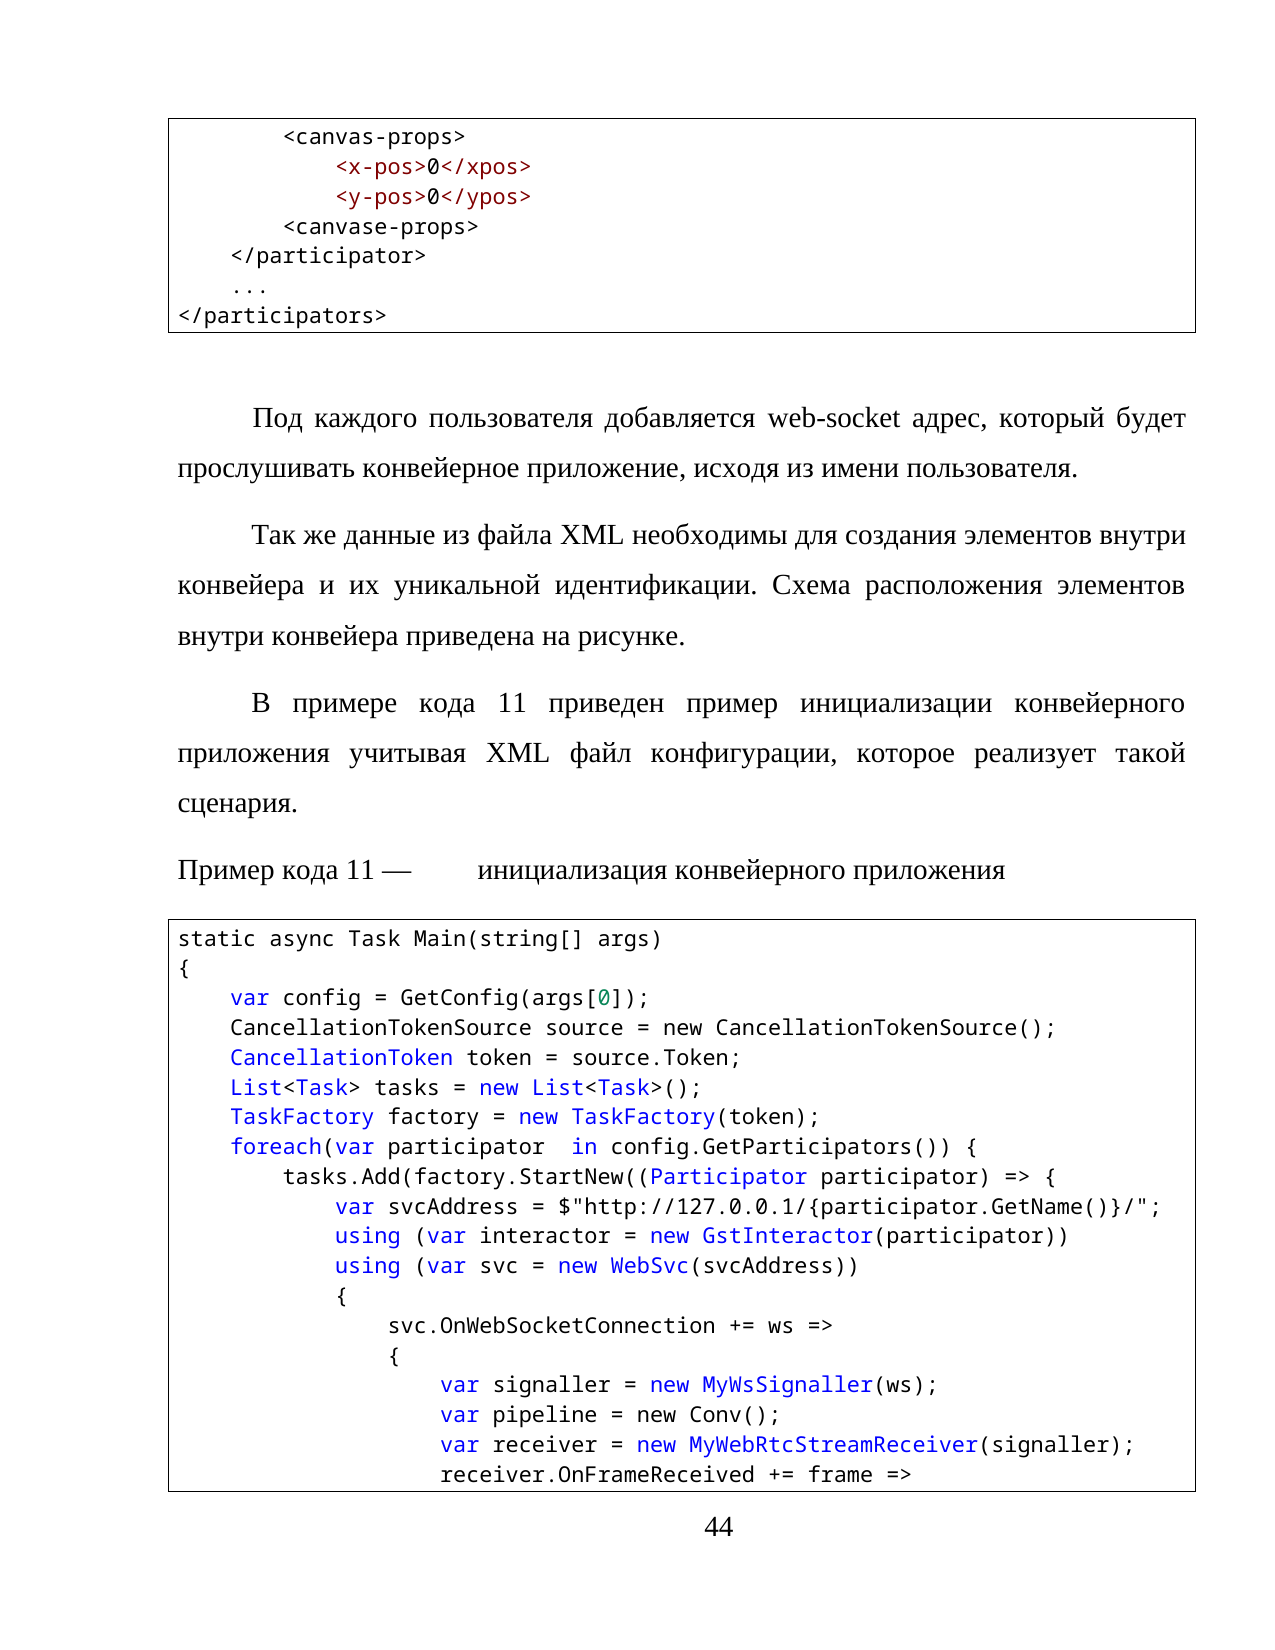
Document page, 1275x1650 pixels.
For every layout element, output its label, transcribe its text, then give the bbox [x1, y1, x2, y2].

text </participator> [177, 240, 1186, 270]
text инициализация конвейерного приложения [177, 852, 1186, 886]
text var svcAddress = $"http://127.0.0.1/{participator.GetName()}/"; [177, 1191, 1186, 1220]
text ... [177, 270, 1186, 297]
text var signaller = new MyWsSignaller(ws); [177, 1369, 1186, 1399]
text { [177, 1280, 1186, 1310]
text <canvas-props> [169, 119, 1195, 151]
text List<Task> tasks = new List<Task>(); [177, 1071, 1186, 1101]
text В примере кода 11 приведен пример инициализации конвейерного приложения учитывая XML файл конфигурации, которое реализует такой сценария. [177, 685, 1186, 819]
text TaskFactory factory = new TaskFactory(token); [177, 1101, 1186, 1131]
text <canvase-props> [177, 211, 1186, 240]
text foreach(var participator in config.GetParticipators()) { [177, 1131, 1186, 1161]
text CancellationToken token = source.Token; [177, 1042, 1186, 1071]
text { [177, 1339, 1186, 1369]
text { [177, 952, 1186, 982]
text svc.OnWebSocketConnection += ws => [177, 1310, 1186, 1339]
text tasks.Add(factory.StartNew((Participator participator) => { [177, 1161, 1186, 1191]
text using (var interactor = new GstInteractor(participator)) [177, 1220, 1186, 1250]
text <y-pos>0</ypos> [177, 181, 1186, 211]
text using (var svc = new WebSvc(svcAddress)) [177, 1250, 1186, 1280]
text var config = GetConfig(args[0]); [177, 982, 1186, 1012]
text Под каждого пользователя добавляется web-socket адрес, который будет прослушивать конвейерное приложение, исходя из имени пользователя. [177, 400, 1186, 484]
text static async Task Main(string[] args) [169, 920, 1195, 952]
text var pipeline = new Conv(); [177, 1399, 1186, 1429]
text receiver.OnFrameReceived += frame => [169, 1456, 1195, 1491]
text </participators> [169, 297, 1195, 332]
text <x-pos>0</xpos> [177, 151, 1186, 181]
text CancellationTokenSource source = new CancellationTokenSource(); [177, 1012, 1186, 1042]
text Так же данные из файла XML необходимы для создания элементов внутри конвейера и их уникальной идентификации. Схема расположения элементов внутри конвейера приведена на рисунке. [177, 517, 1186, 651]
text var receiver = new MyWebRtcStreamReceiver(signaller); [177, 1429, 1186, 1456]
